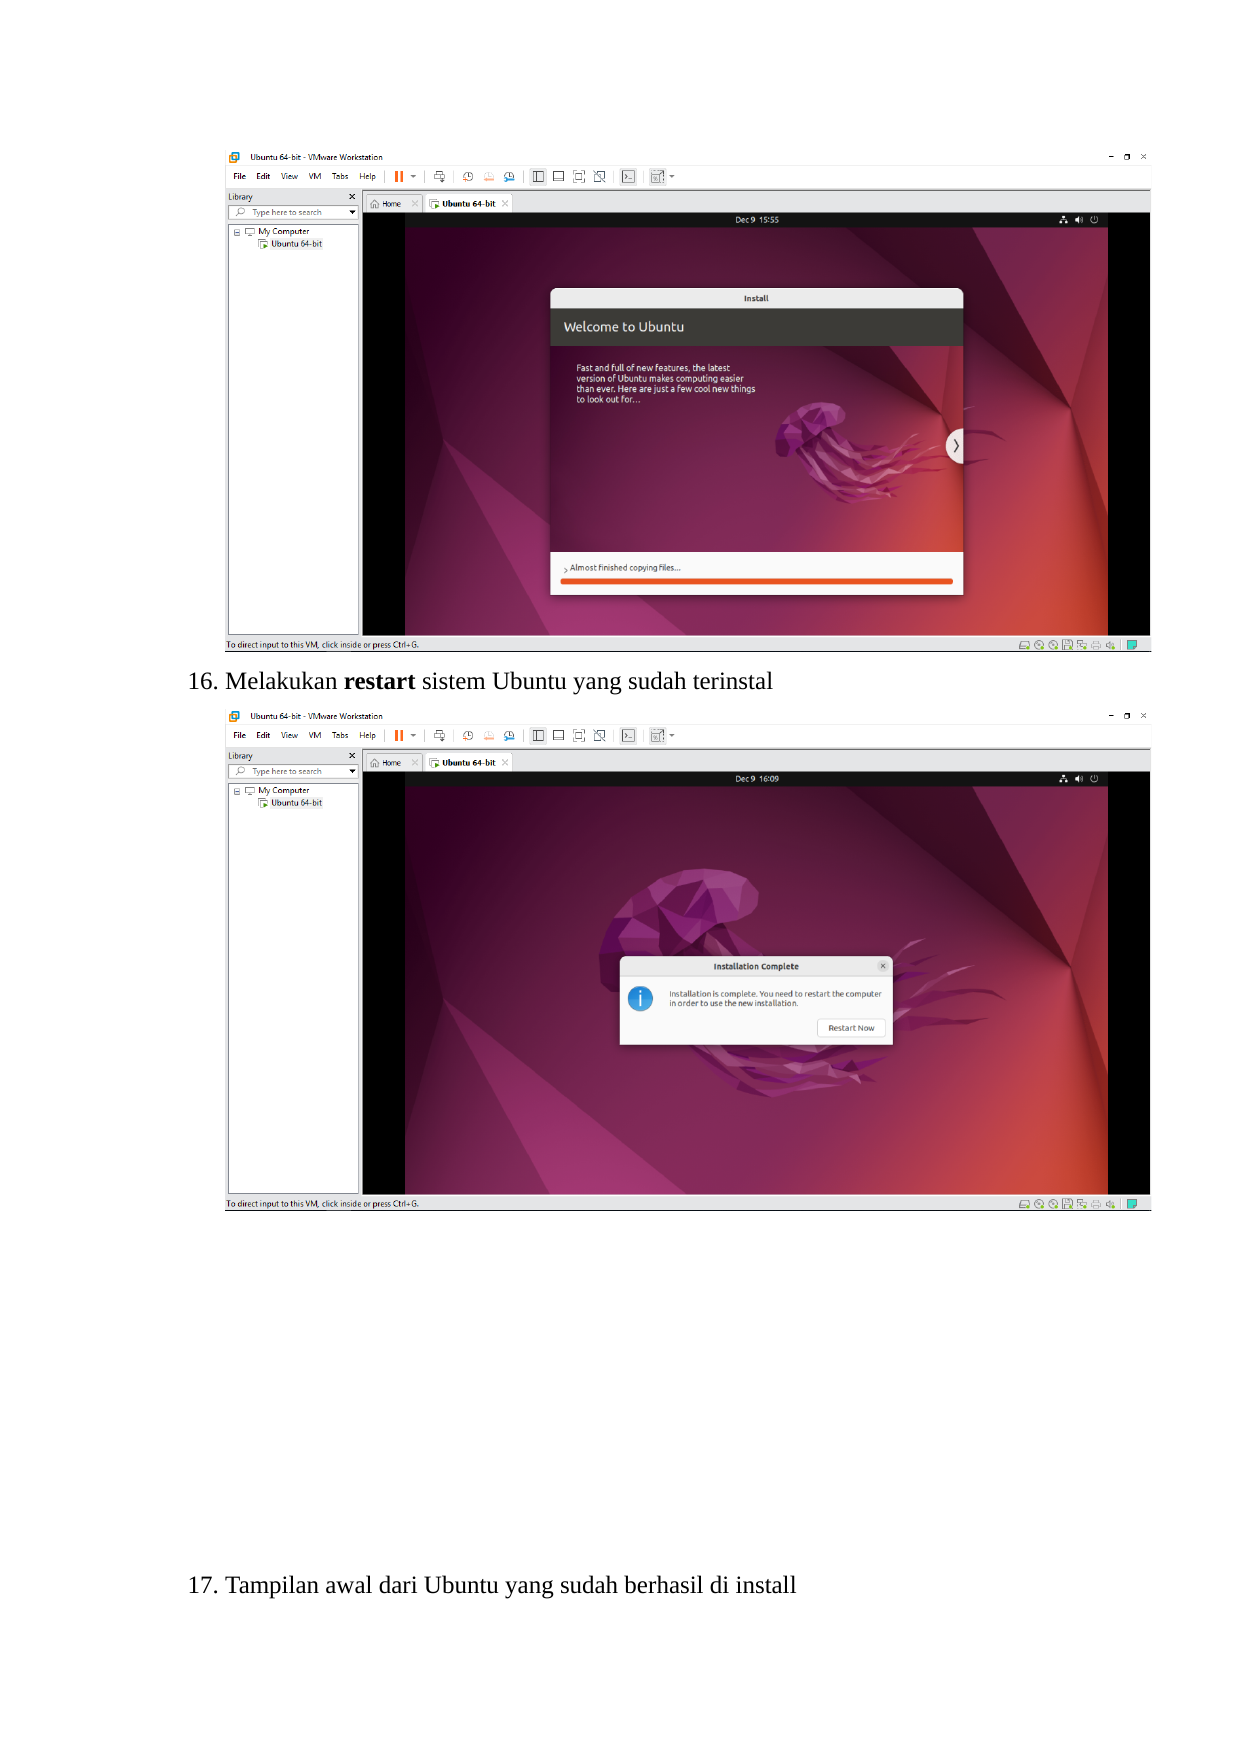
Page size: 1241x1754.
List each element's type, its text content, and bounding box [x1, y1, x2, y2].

list Tampilan awal dari Ubuntu yang sudah berhasil di install [187, 1570, 1090, 1599]
picture [225, 709, 1152, 1211]
picture [225, 150, 1152, 652]
list Melakukan restart sistem Ubuntu yang sudah terinstal [187, 666, 1090, 695]
